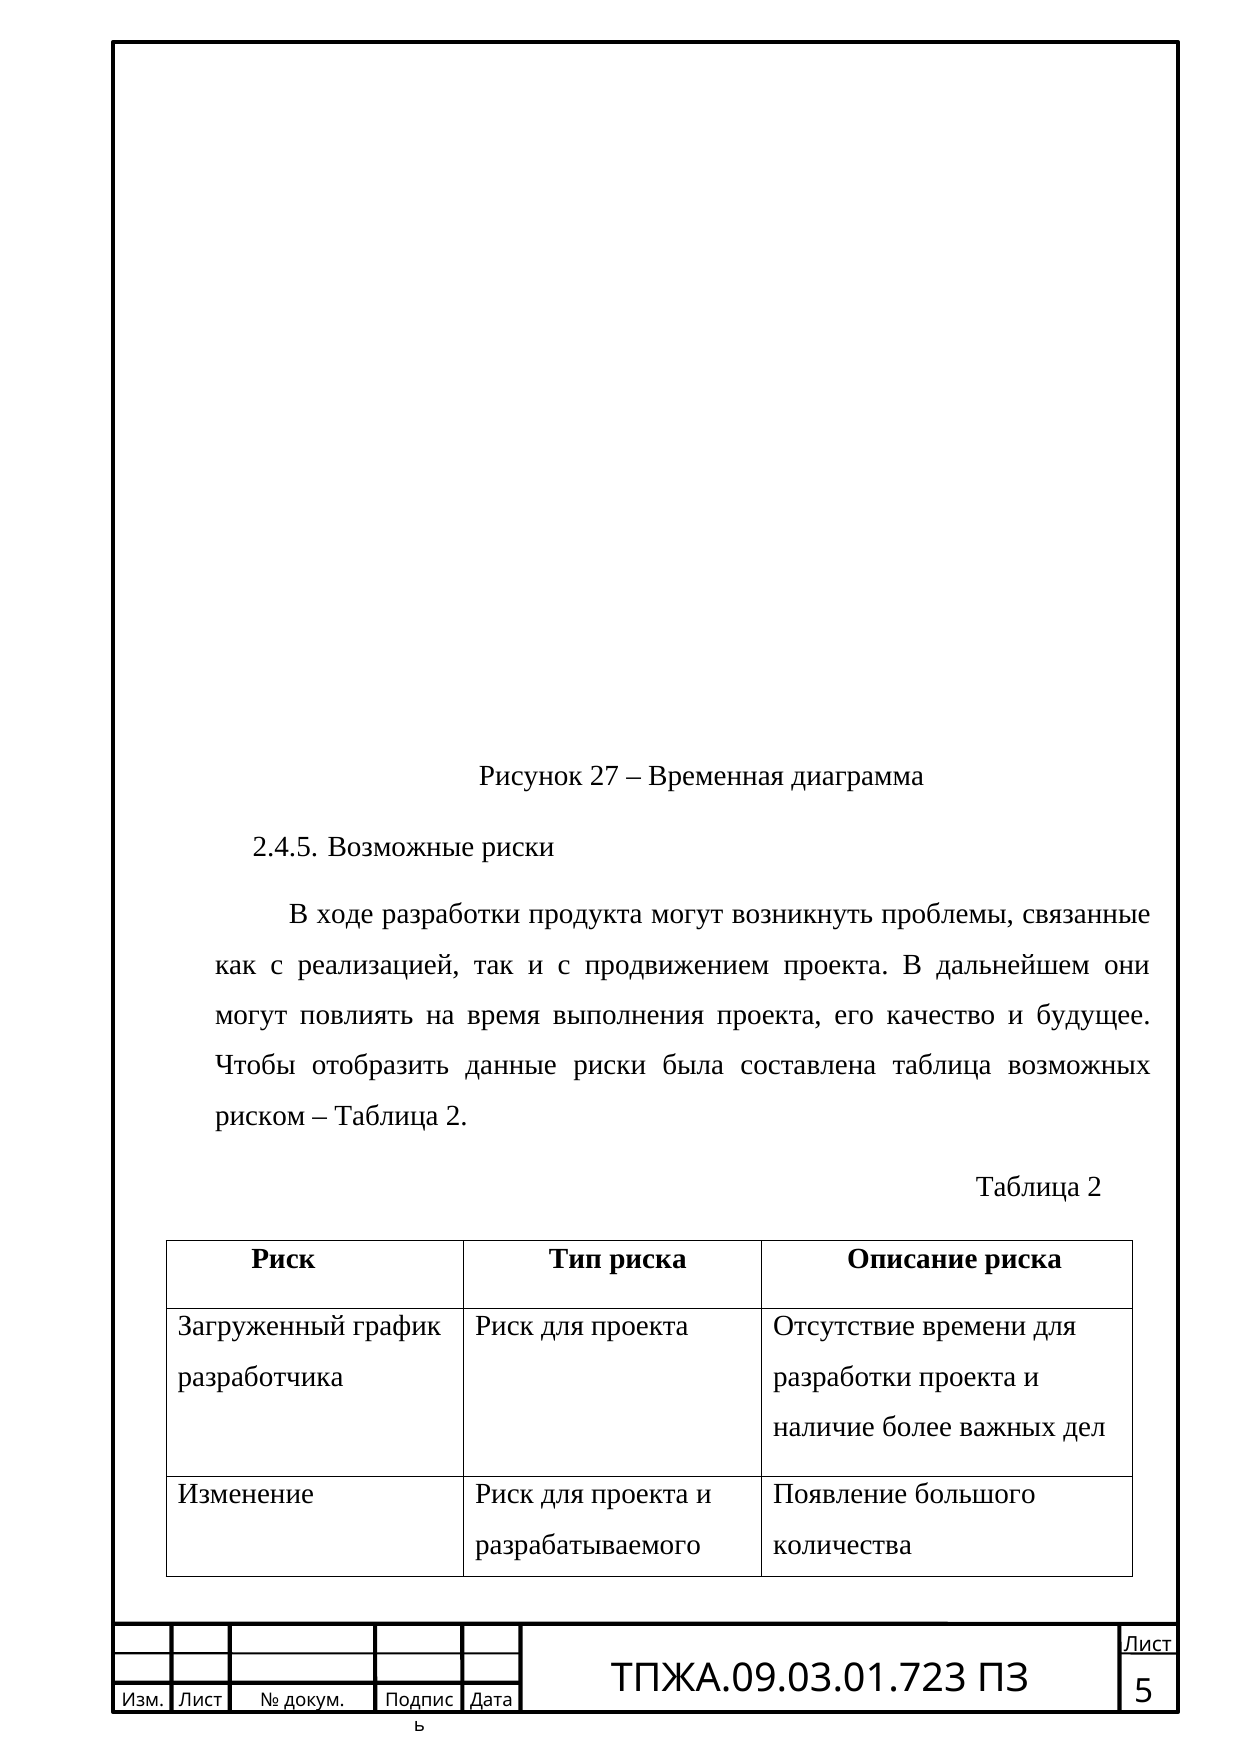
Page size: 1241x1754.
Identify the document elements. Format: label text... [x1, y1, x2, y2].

text Таблица 2 [215, 1169, 1152, 1202]
text Рисунок 27 – Временная диаграмма [177, 758, 1152, 792]
table_cell Риск для проекта [464, 1309, 761, 1476]
text В ходе разработки продукта могут возникнуть проблемы, связанные как с реализацией, так и с продвижением проекта. В дальнейшем они могут повлиять на время выполнения проекта, его качество и будущее. Чтобы отобразить данные риски была составлена таблица возможных риском – Таблица 2. [215, 897, 1152, 1131]
table_header Риск [167, 1241, 463, 1307]
table_header Описание риска [762, 1241, 1132, 1307]
table_cell Отсутствие времени для разработки проекта и наличие более важных дел [762, 1309, 1132, 1476]
table_cell Загруженный график разработчика [167, 1309, 463, 1476]
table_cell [464, 1477, 761, 1576]
list Возможные риски [252, 829, 1152, 863]
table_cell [167, 1477, 463, 1576]
table_header Тип риска [464, 1241, 761, 1307]
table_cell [762, 1477, 1132, 1576]
